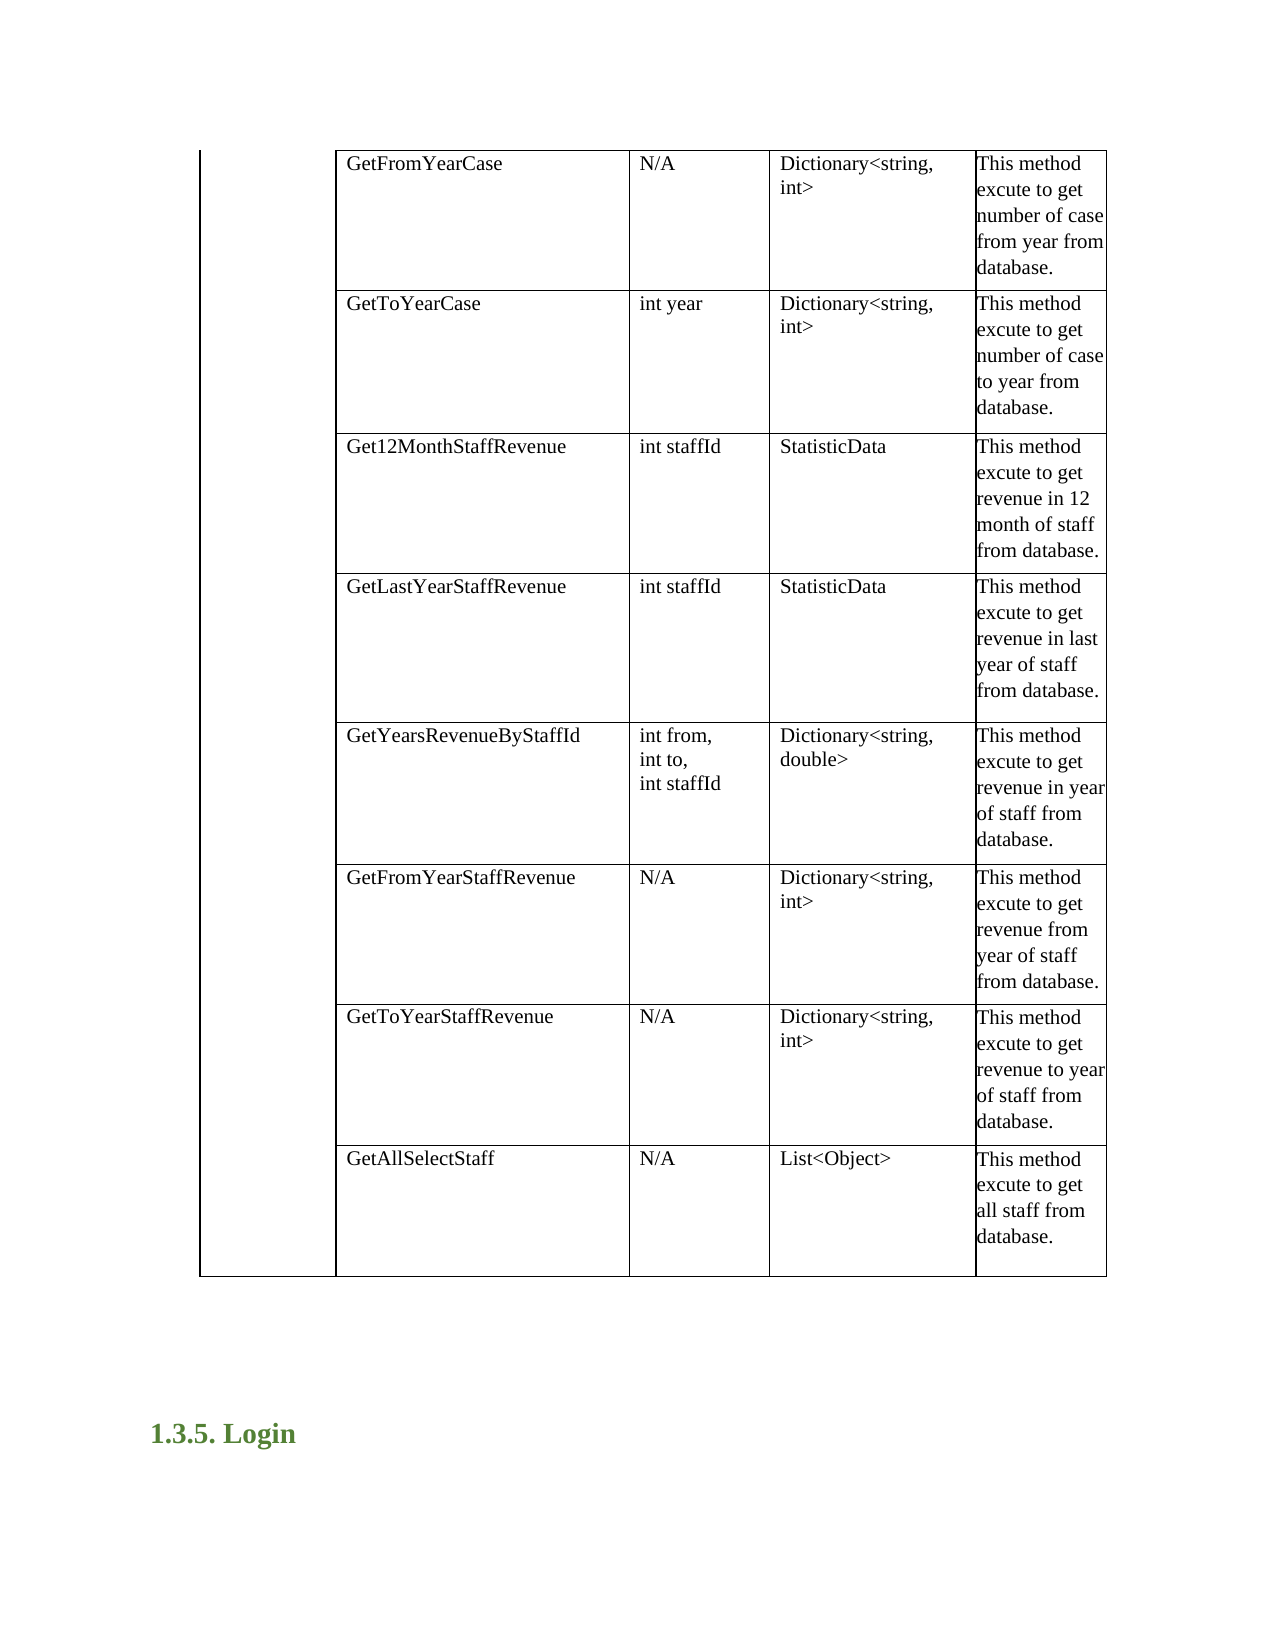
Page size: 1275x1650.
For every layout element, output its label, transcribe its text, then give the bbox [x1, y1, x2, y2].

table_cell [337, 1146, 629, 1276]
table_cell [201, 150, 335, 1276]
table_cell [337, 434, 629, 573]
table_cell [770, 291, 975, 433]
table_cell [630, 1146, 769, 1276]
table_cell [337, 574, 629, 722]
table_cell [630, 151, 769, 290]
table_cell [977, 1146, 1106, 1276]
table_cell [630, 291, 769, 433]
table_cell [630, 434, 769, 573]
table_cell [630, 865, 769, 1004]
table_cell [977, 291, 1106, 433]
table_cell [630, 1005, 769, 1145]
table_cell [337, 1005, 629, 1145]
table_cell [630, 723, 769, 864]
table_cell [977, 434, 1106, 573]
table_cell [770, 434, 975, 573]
subtitle Login [150, 1417, 1125, 1450]
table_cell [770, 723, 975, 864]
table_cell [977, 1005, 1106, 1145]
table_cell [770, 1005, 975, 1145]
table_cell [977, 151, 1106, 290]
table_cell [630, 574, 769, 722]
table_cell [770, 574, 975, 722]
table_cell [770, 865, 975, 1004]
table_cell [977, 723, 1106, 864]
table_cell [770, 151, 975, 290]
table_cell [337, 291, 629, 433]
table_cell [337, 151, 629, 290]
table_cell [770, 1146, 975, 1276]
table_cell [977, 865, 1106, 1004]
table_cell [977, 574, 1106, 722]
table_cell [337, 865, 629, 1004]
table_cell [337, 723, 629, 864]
